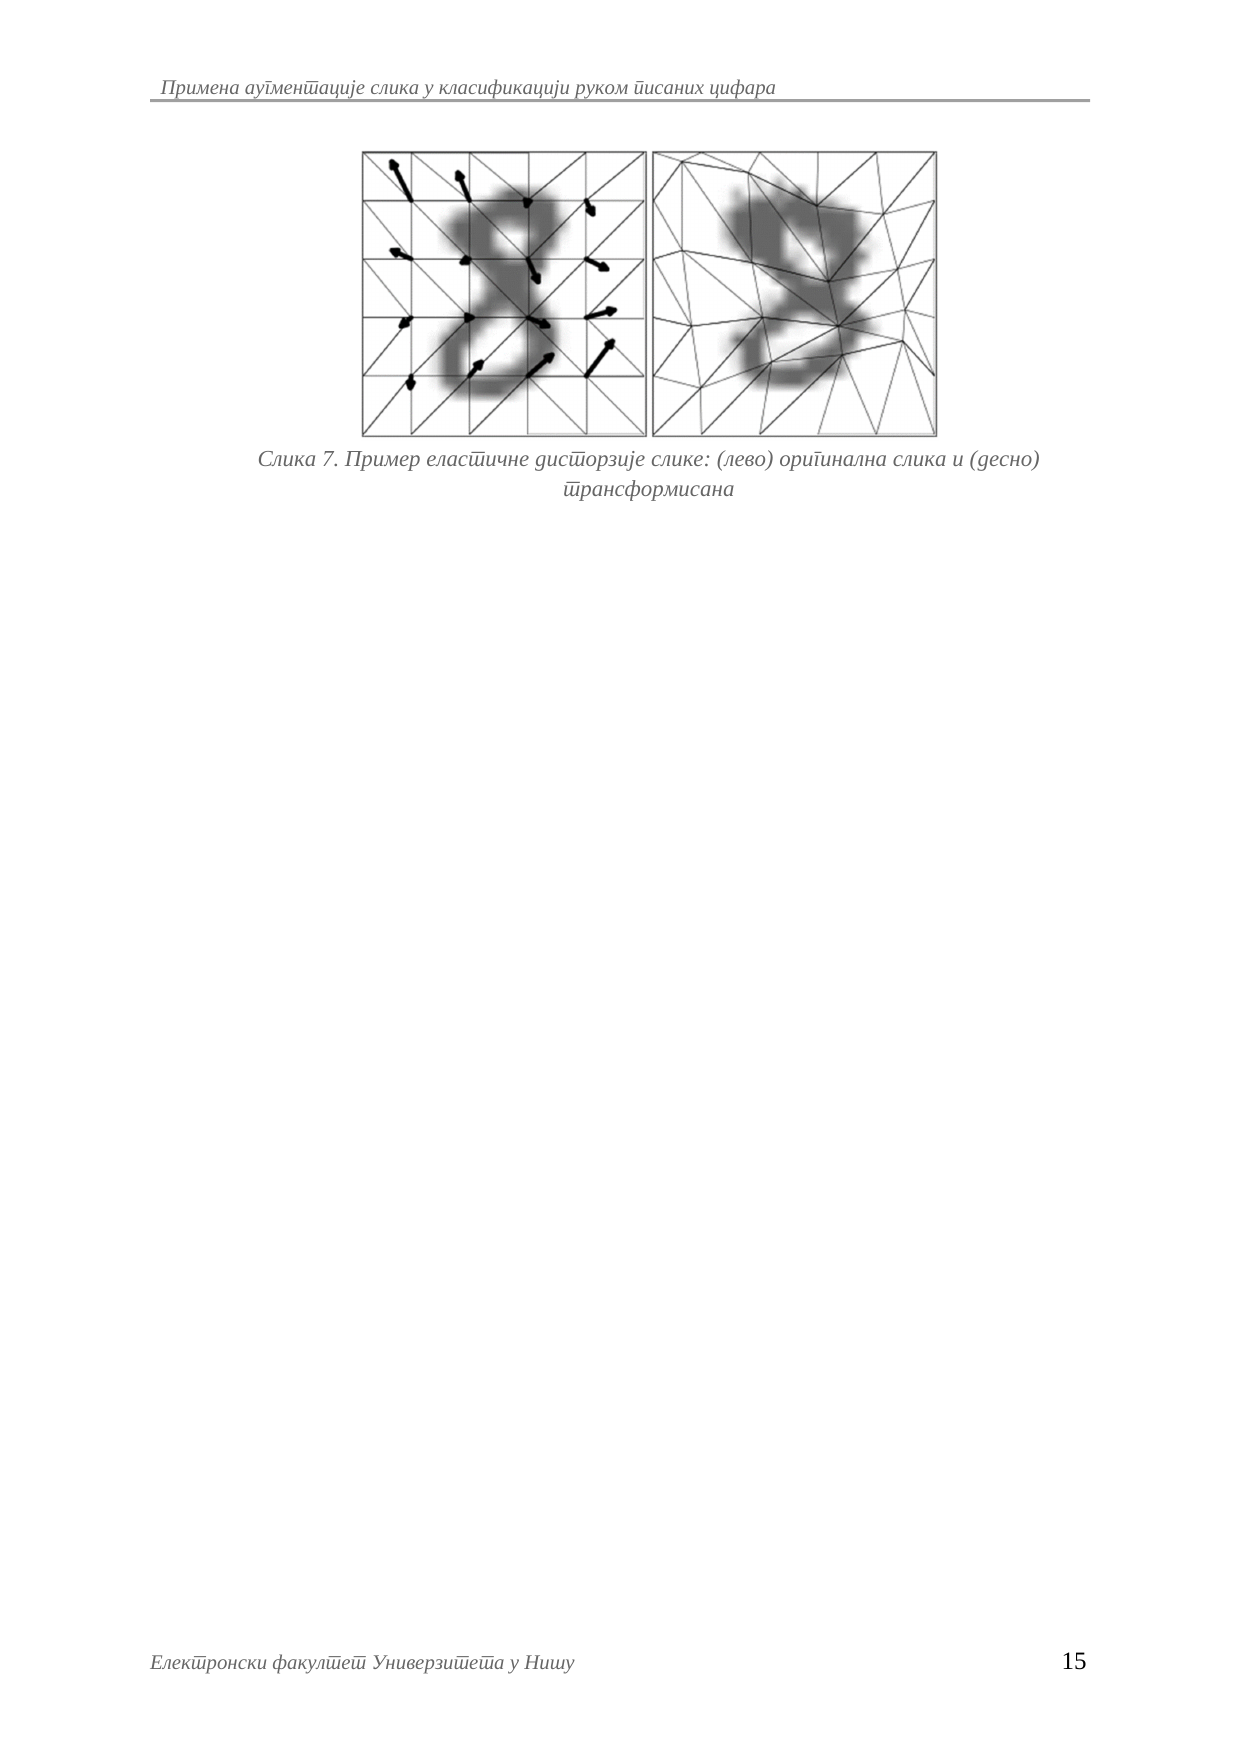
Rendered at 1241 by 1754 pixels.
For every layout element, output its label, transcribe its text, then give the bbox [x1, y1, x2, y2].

picture [360, 150, 939, 441]
text Слика 7. Пример еластичне дисторзије слике: (лево) оригинална слика и (десно) трансформисана [209, 445, 1090, 501]
